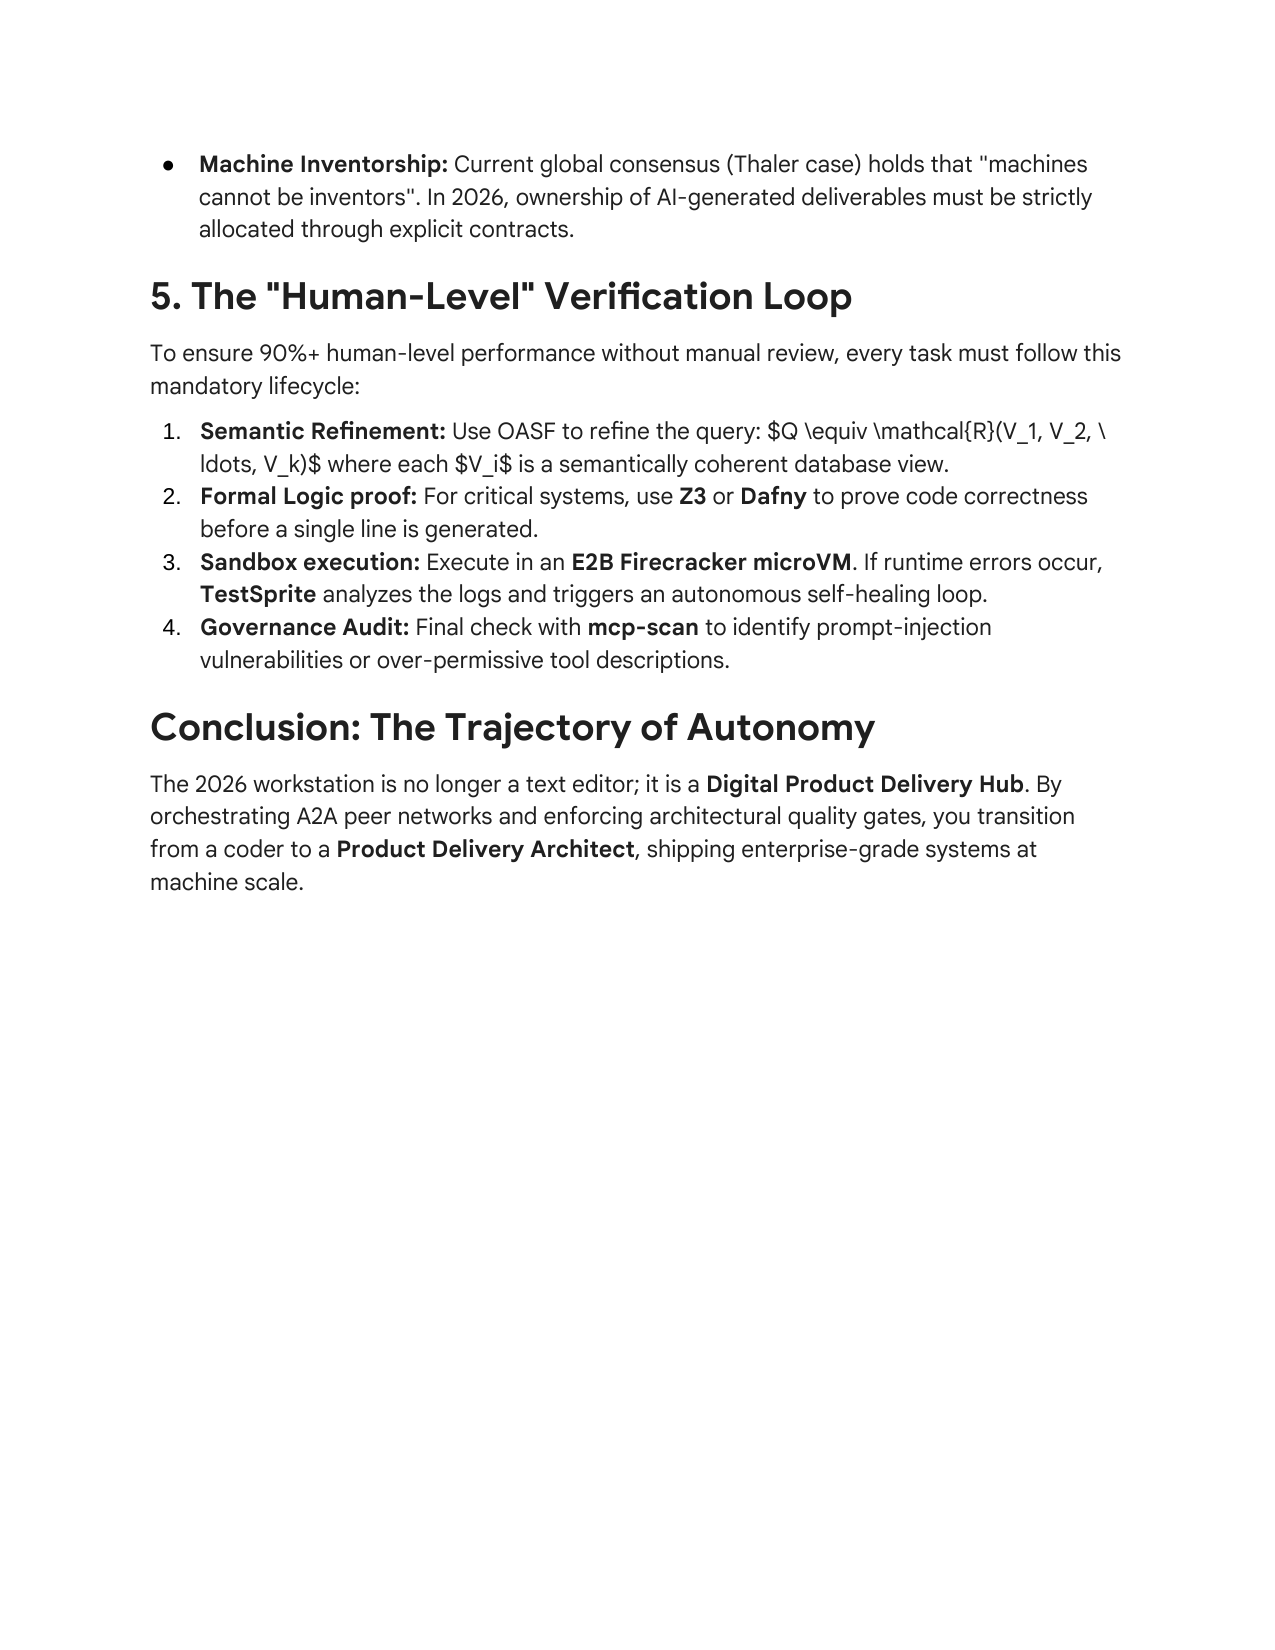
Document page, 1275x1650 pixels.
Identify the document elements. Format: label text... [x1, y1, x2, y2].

text To ensure 90%+ human-level performance without manual review, every task must follow this mandatory lifecycle: [150, 339, 1125, 401]
list Governance Audit: Final check with mcp-scan to identify prompt-injection vulnerabilities or over-permissive tool descriptions. [162, 613, 1125, 675]
list Formal Logic proof: For critical systems, use Z3 or Dafny to prove code correctness before a single line is generated. [162, 482, 1125, 544]
text The 2026 workstation is no longer a text editor; it is a Digital Product Delivery Hub. By orchestrating A2A peer networks and enforcing architectural quality gates, you transition from a coder to a Product Delivery Architect, shipping enterprise-grade systems at machine scale. [150, 770, 1125, 897]
subtitle 5. The "Human-Level" Verification Loop [150, 273, 1125, 320]
list Sandbox execution: Execute in an E2B Firecracker microVM. If runtime errors occur, TestSprite analyzes the logs and triggers an autonomous self-healing loop. [162, 548, 1125, 609]
subtitle Conclusion: The Trajectory of Autonomy [150, 704, 1125, 751]
list Semantic Refinement: Use OASF to refine the query: $Q \equiv \mathcal{R}(V_1, V_2, \ldots, V_k)$ where each $V_i$ is a semantically coherent database view. [162, 417, 1125, 478]
list Machine Inventorship: Current global consensus (Thaler case) holds that "machines cannot be inventors". In 2026, ownership of AI-generated deliverables must be strictly allocated through explicit contracts. [161, 150, 1125, 244]
